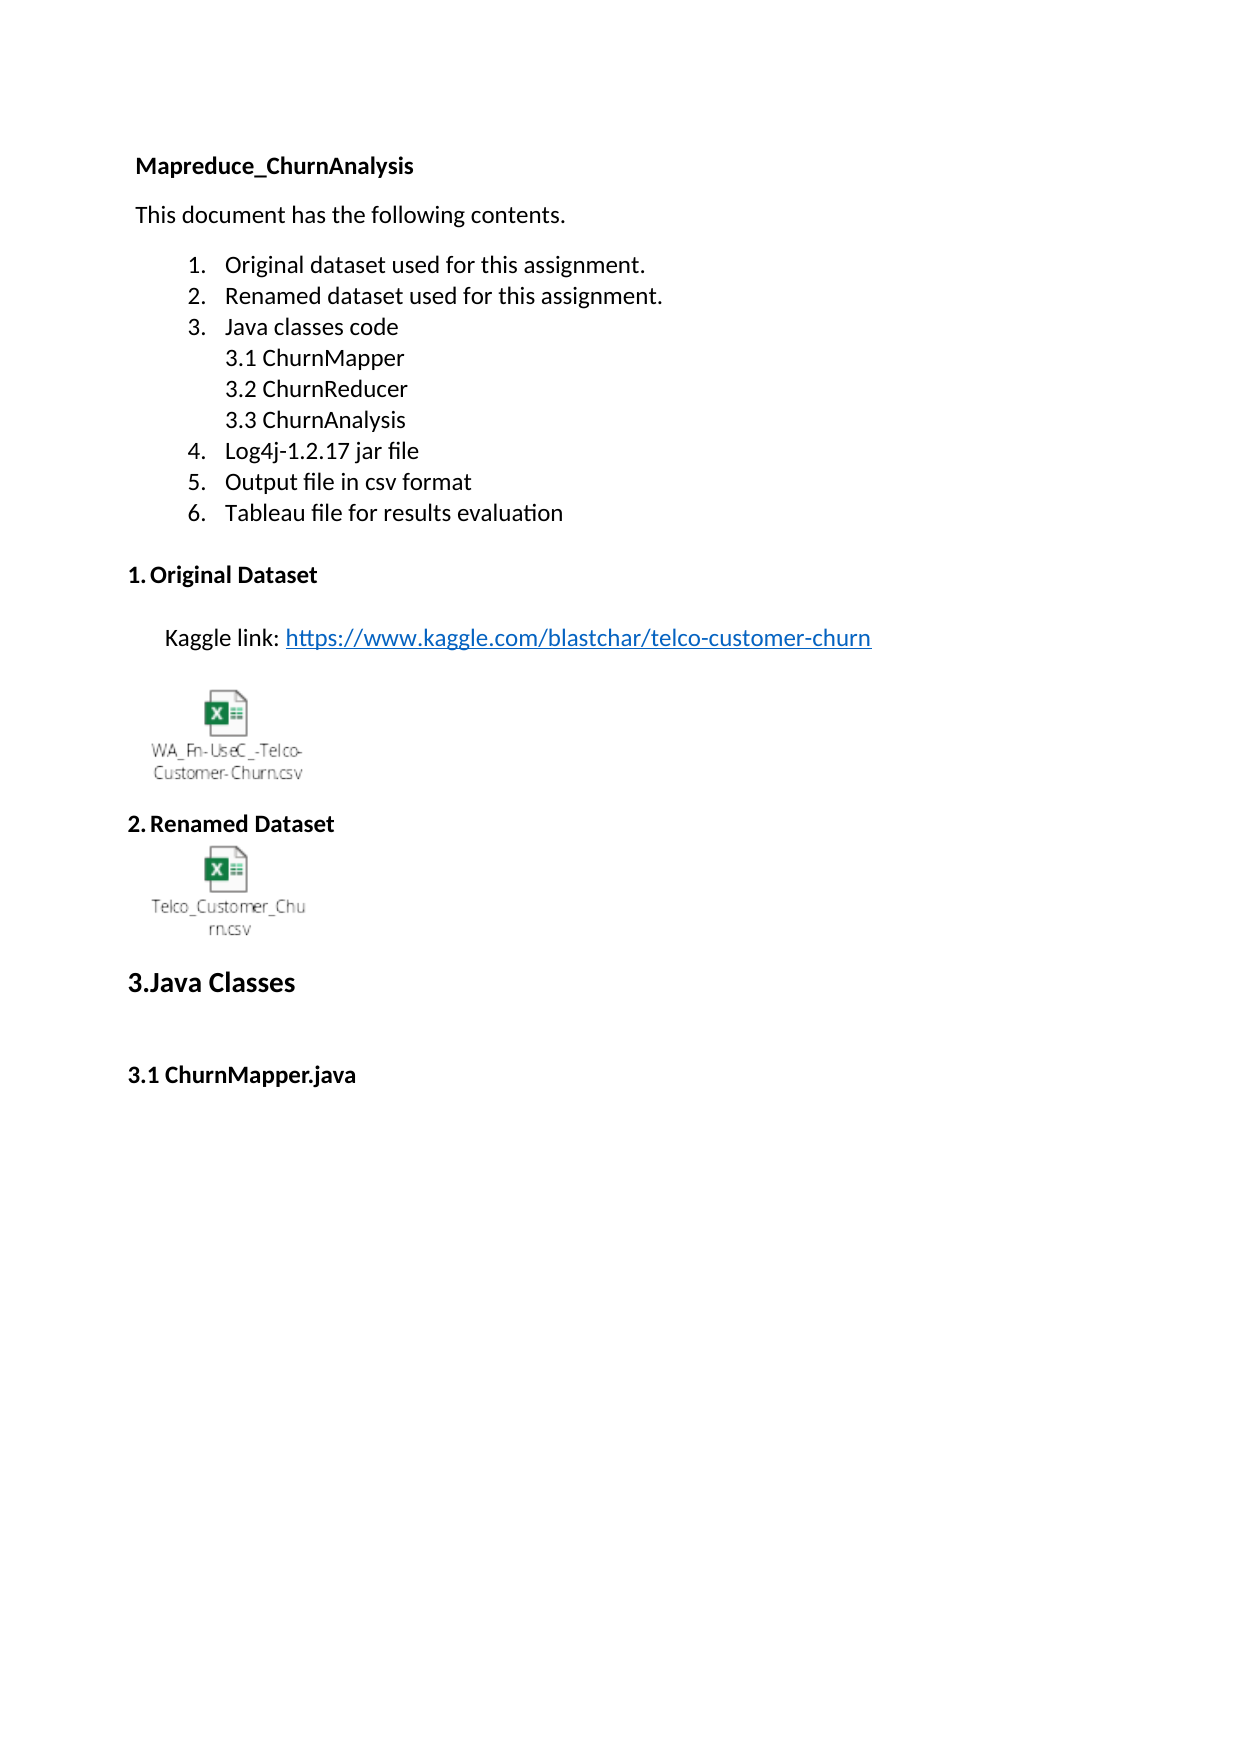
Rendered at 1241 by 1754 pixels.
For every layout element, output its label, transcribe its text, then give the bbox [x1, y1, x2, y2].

list Original Dataset [127, 559, 1090, 590]
list Renamed dataset used for this assignment. [187, 280, 1090, 311]
text 3.1 ChurnMapper.java [127, 1059, 1090, 1090]
list Log4j-1.2.17 jar file [187, 435, 1090, 466]
list Renamed Dataset [127, 808, 1090, 839]
text Mapreduce_ChurnAnalysis [135, 150, 1090, 181]
list Original dataset used for this assignment. [187, 249, 1090, 280]
list ChurnAnalysis [225, 404, 1090, 435]
list Kaggle link: https://www.kaggle.com/blastchar/telco-customer-churn [165, 622, 1090, 652]
list Java classes code [187, 311, 1090, 342]
list Java Classes [127, 964, 1090, 1000]
list ChurnMapper [225, 342, 1090, 373]
text This document has the following contents. [135, 199, 1090, 230]
list Output file in csv format [187, 466, 1090, 497]
list ChurnReducer [225, 373, 1090, 404]
list Tableau file for results evaluation [187, 497, 1090, 528]
